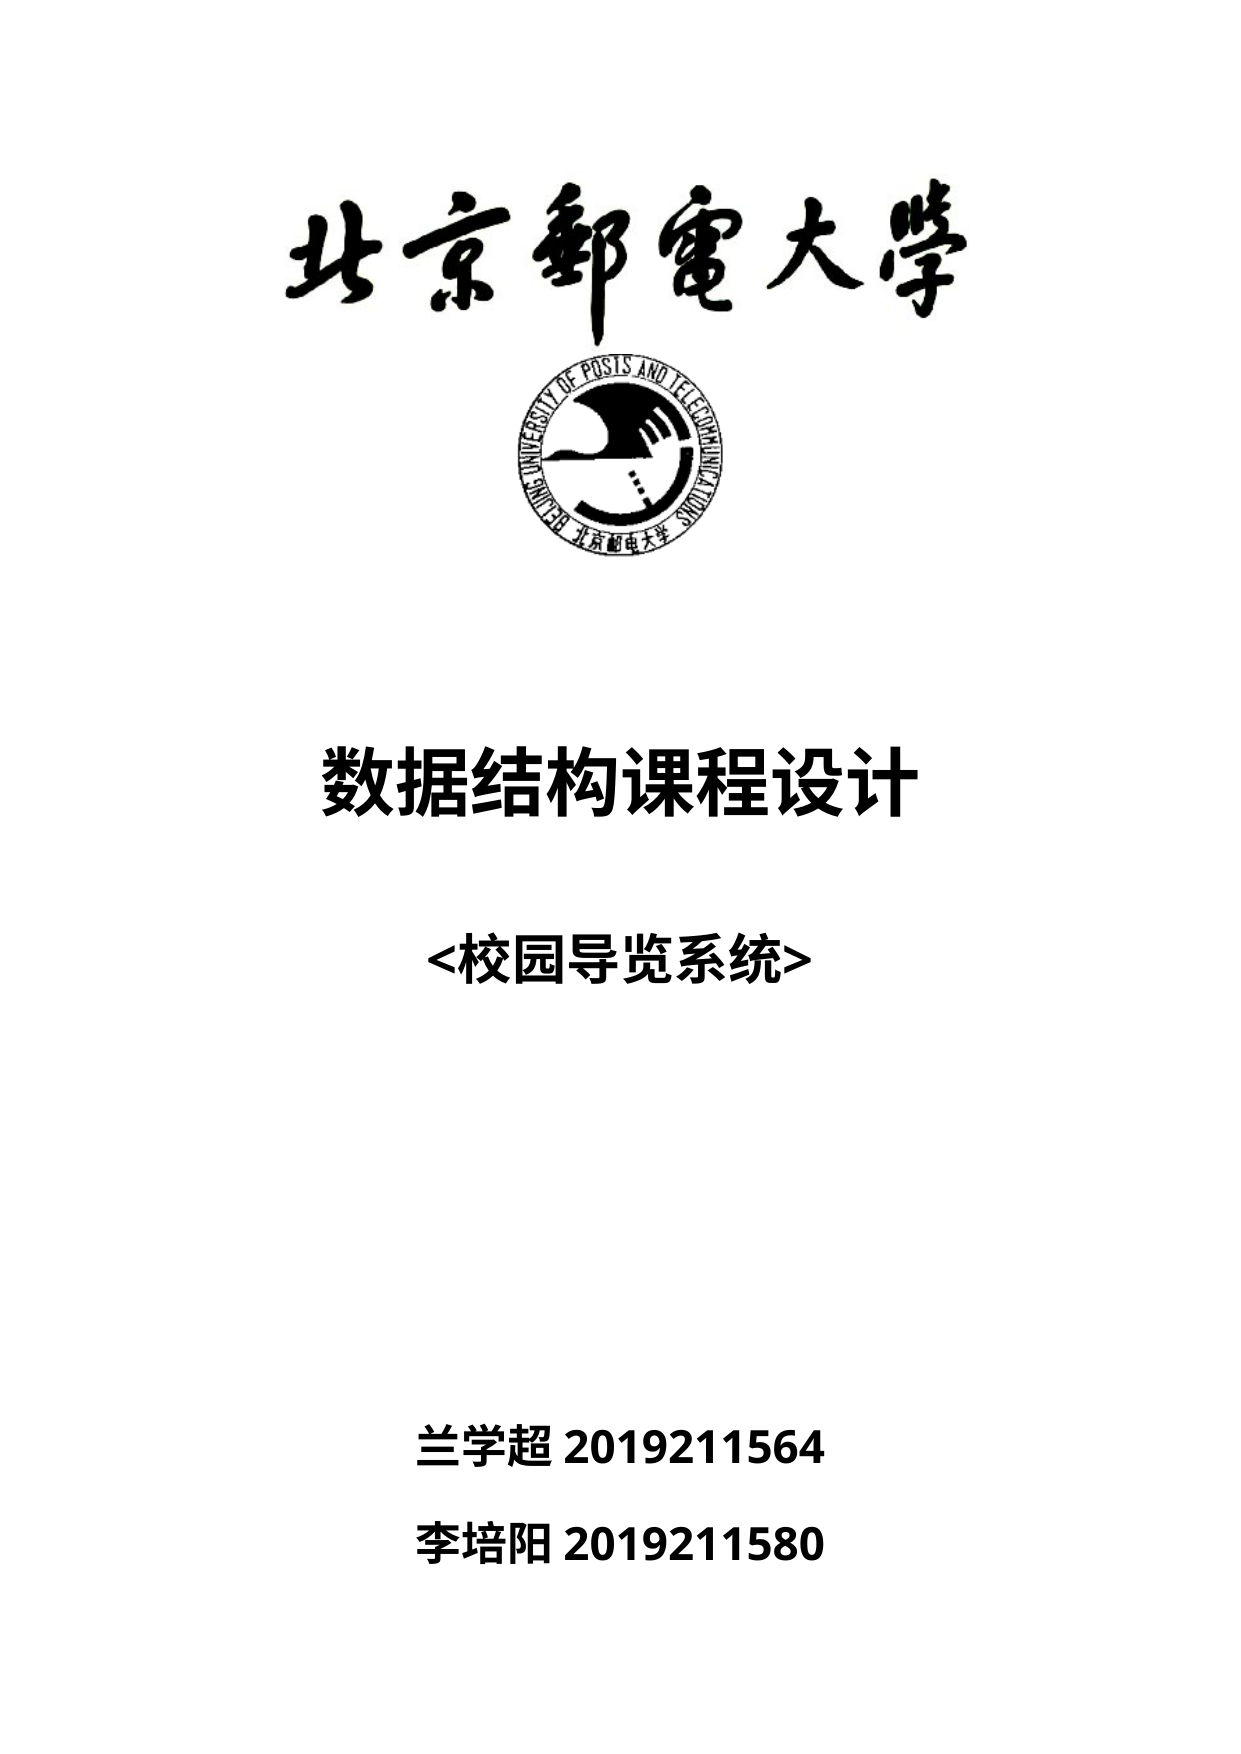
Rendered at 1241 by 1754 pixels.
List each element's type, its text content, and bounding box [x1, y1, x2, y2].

text 兰学超 2019211564 [187, 1395, 1053, 1492]
text 李培阳 2019211580 [187, 1492, 1053, 1590]
picture [517, 354, 723, 557]
picture [233, 163, 1007, 351]
text 数据结构课程设计 [187, 712, 1053, 842]
text <校园导览系统> [187, 907, 1053, 1005]
